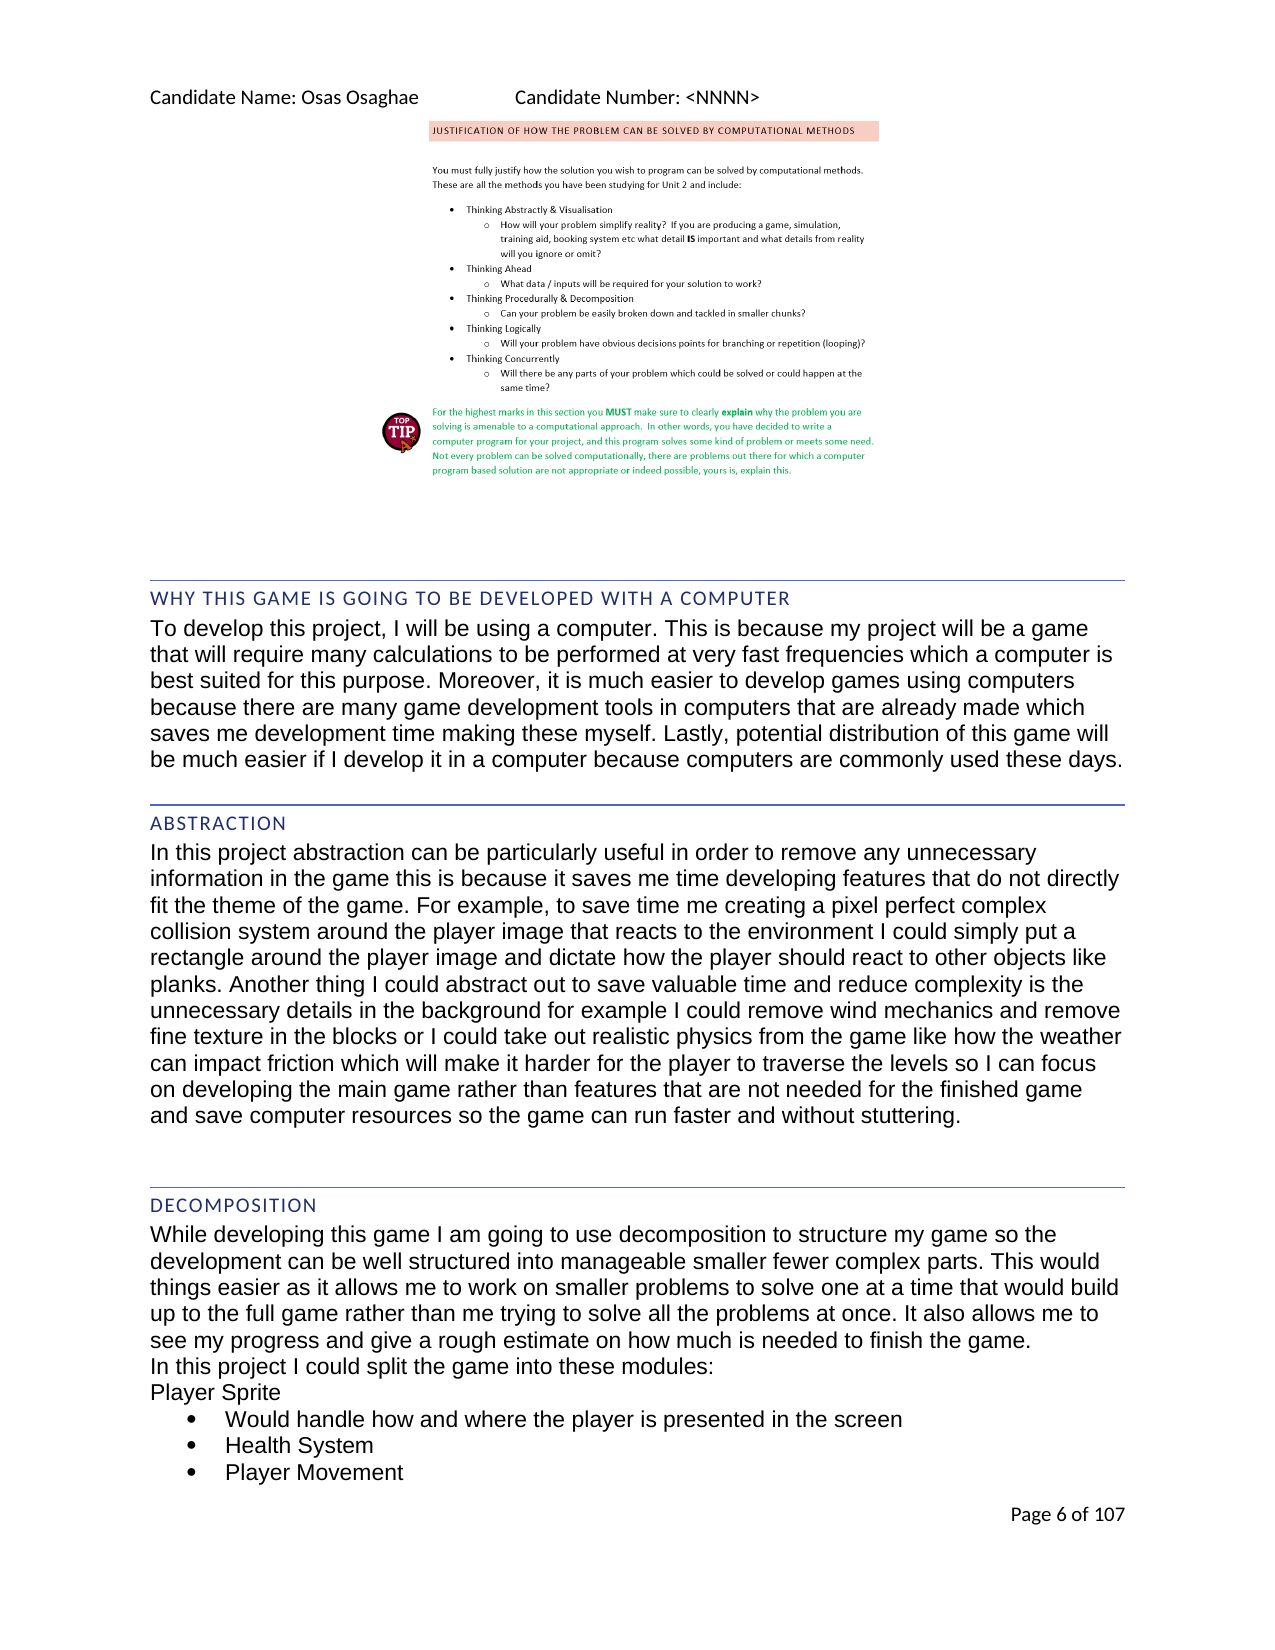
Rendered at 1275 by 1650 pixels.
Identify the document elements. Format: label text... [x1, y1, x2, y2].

text To develop this project, I will be using a computer. This is because my project will be a game that will require many calculations to be performed at very fast frequencies which a computer is best suited for this purpose. Moreover, it is much easier to develop games using computers because there are many game development tools in computers that are already made which saves me development time making these myself. Lastly, potential distribution of this game will be much easier if I develop it in a computer because computers are commonly used these days. [150, 614, 1125, 773]
subtitle Why this game is going to be developed with a computer [150, 581, 1125, 611]
subtitle Decomposition [150, 1188, 1125, 1217]
text While developing this game I am going to use decomposition to structure my game so the development can be well structured into manageable smaller fewer complex parts. This would things easier as it allows me to work on smaller problems to solve one at a time that would build up to the full game rather than me trying to solve all the problems at once. It also allows me to see my progress and give a rough estimate on how much is needed to finish the game. [150, 1221, 1125, 1353]
list Player Movement [187, 1458, 1125, 1485]
text Player Sprite [150, 1379, 1125, 1406]
text In this project abstraction can be particularly useful in order to remove any unnecessary information in the game this is because it saves me time developing features that do not directly fit the theme of the game. For example, to save time me creating a pixel perfect complex collision system around the player image that reacts to the environment I could simply put a rectangle around the player image and dictate how the player should react to other objects like planks. Another thing I could abstract out to save valuable time and reduce complexity is the unnecessary details in the background for example I could remove wind mechanics and remove fine texture in the blocks or I could take out realistic physics from the game like how the weather can impact friction which will make it harder for the player to traverse the levels so I can focus on developing the main game rather than features that are not needed for the finished game and save computer resources so the game can run faster and without stuttering. [150, 839, 1125, 1129]
text In this project I could split the game into these modules: [150, 1353, 1125, 1379]
list Would handle how and where the player is presented in the screen [187, 1406, 1125, 1432]
subtitle Abstraction [150, 806, 1125, 835]
list Health System [187, 1432, 1125, 1458]
picture [378, 109, 897, 496]
